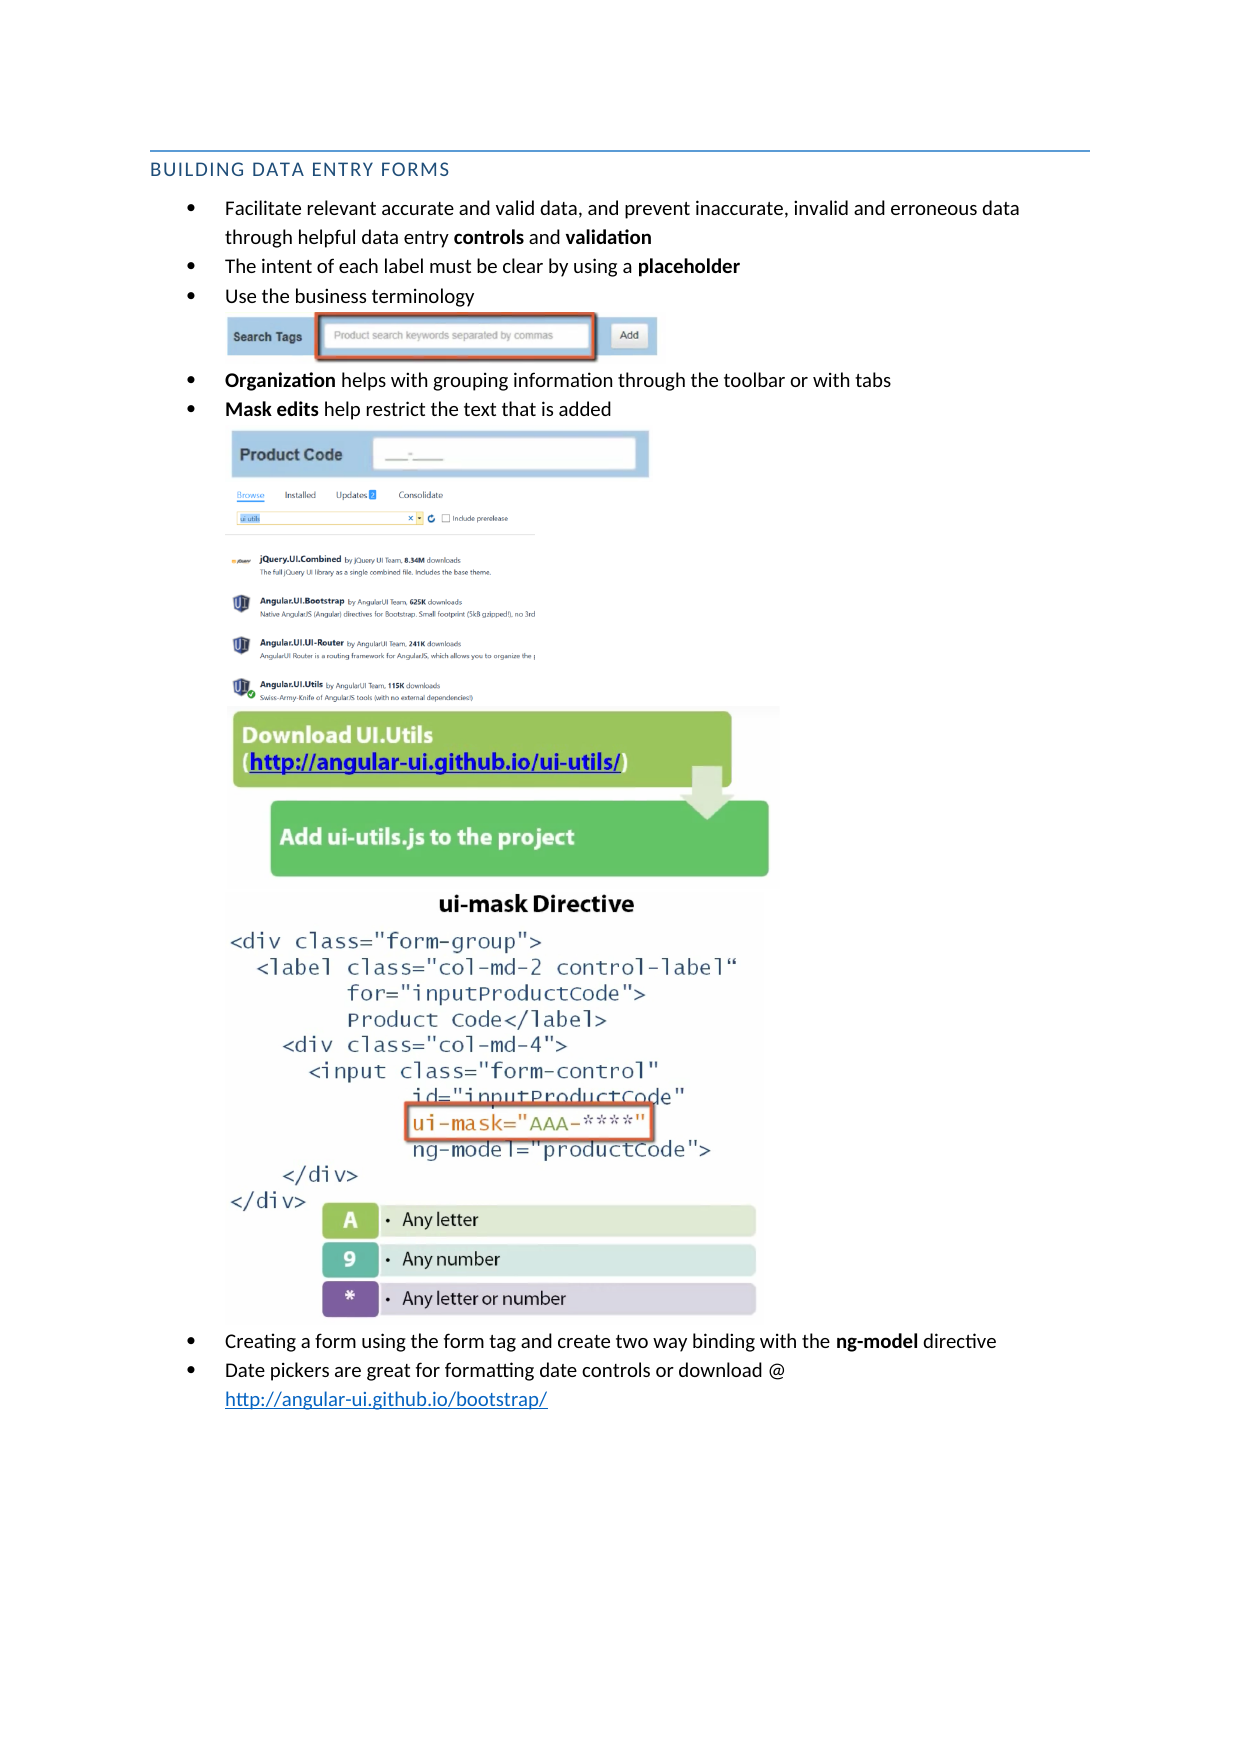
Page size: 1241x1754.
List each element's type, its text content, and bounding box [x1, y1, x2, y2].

list Organization helps with grouping information through the toolbar or with tabs [187, 367, 1090, 393]
subtitle Building Data Entry Forms [150, 152, 1090, 181]
picture [225, 892, 764, 1325]
picture [225, 485, 780, 889]
picture [225, 425, 654, 482]
list The intent of each label must be clear by using a placeholder [187, 254, 1090, 279]
list Date pickers are great for formatting date controls or download @ http://angular-ui.github.io/bootstrap/ [187, 1357, 1090, 1412]
list Creating a form using the form tag and create two way binding with the ng-model directive [187, 1328, 1090, 1353]
list Mask edits help restrict the text that is added [187, 396, 1090, 422]
list Facilitate relevant accurate and valid data, and prevent inaccurate, invalid and erroneous data through helpful data entry controls and validation [187, 195, 1090, 250]
list Use the business terminology [187, 283, 1090, 308]
picture [225, 312, 667, 364]
